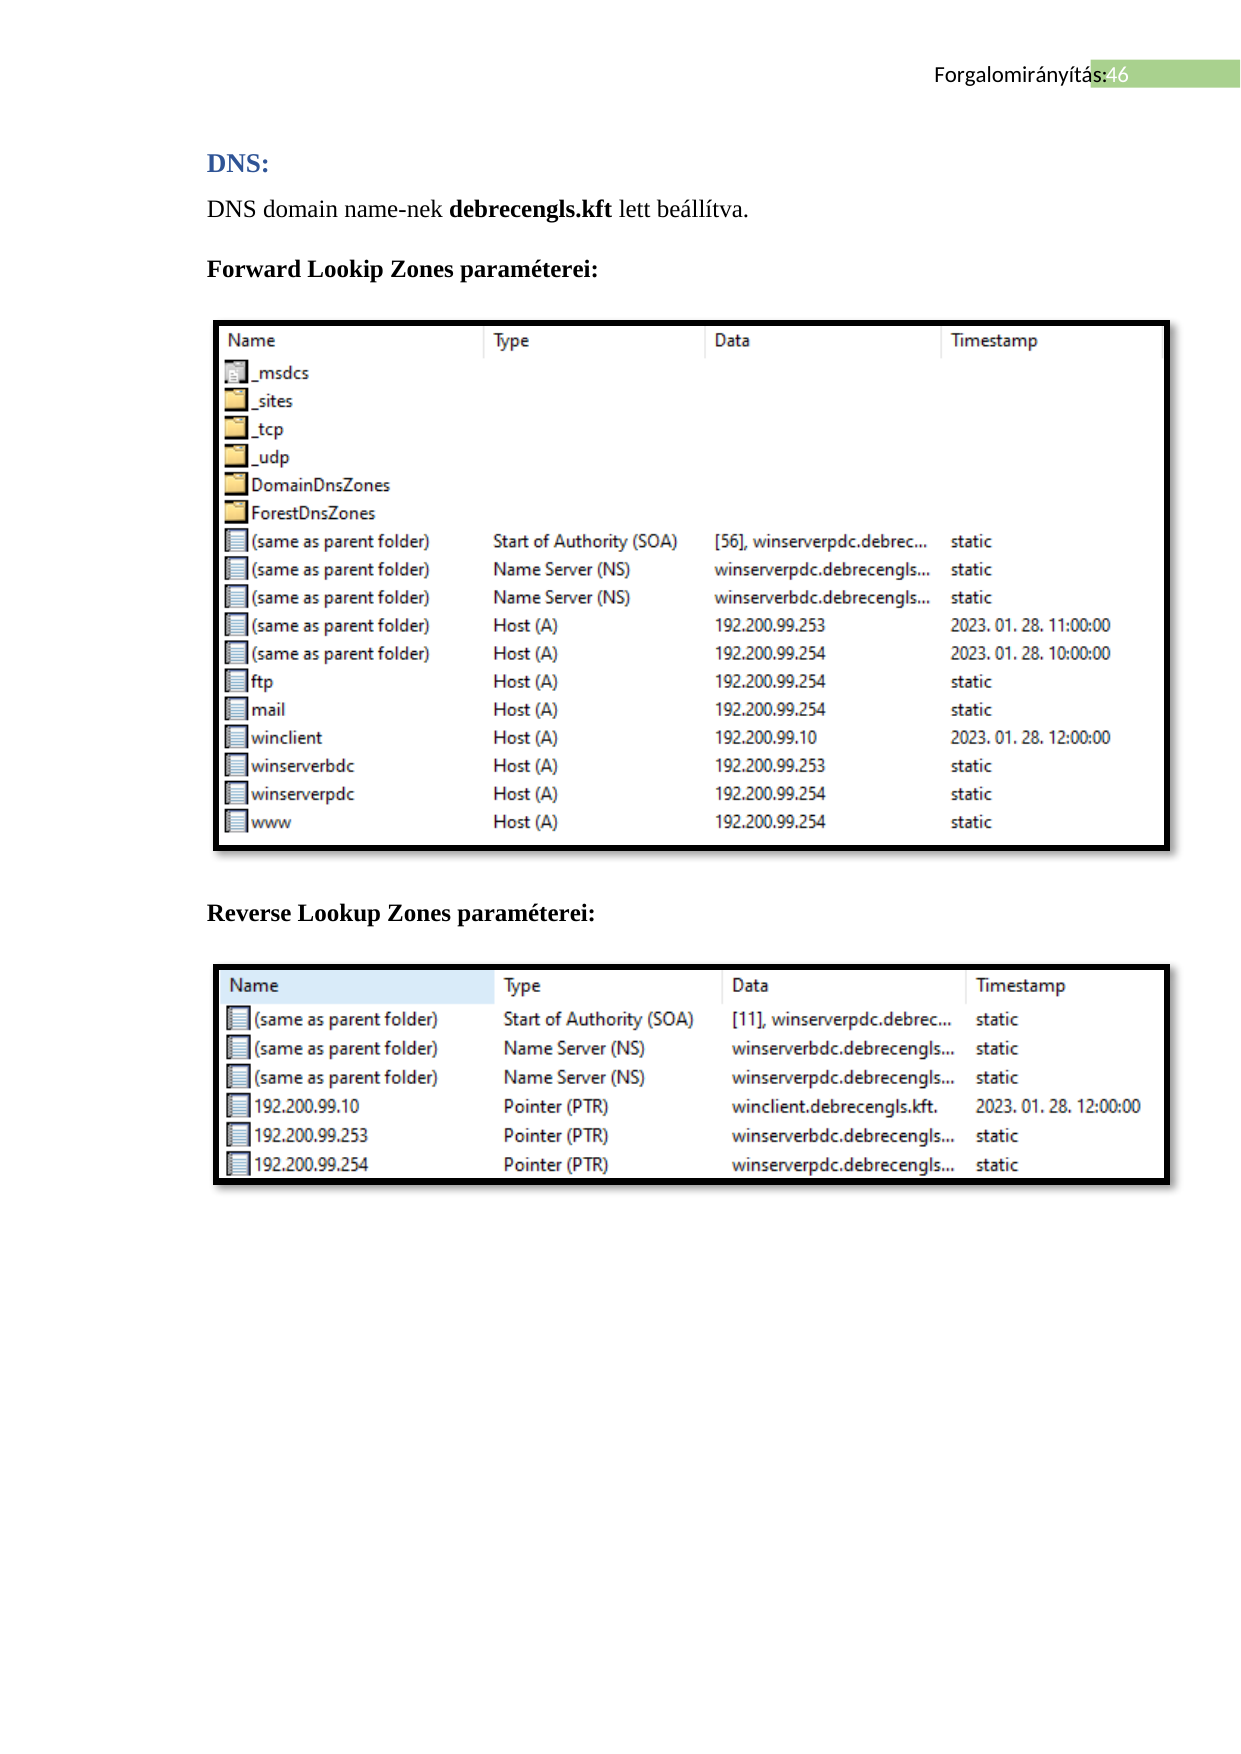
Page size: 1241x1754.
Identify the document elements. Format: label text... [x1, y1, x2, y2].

picture [219, 326, 1164, 845]
picture [219, 970, 1164, 1178]
text DNS domain name-nek debrecengls.kft lett beállítva. [148, 194, 1093, 223]
subtitle DNS: [148, 148, 1093, 179]
text Reverse Lookup Zones paraméterei: [148, 898, 1093, 926]
text Forward Lookip Zones paraméterei: [148, 254, 1093, 283]
